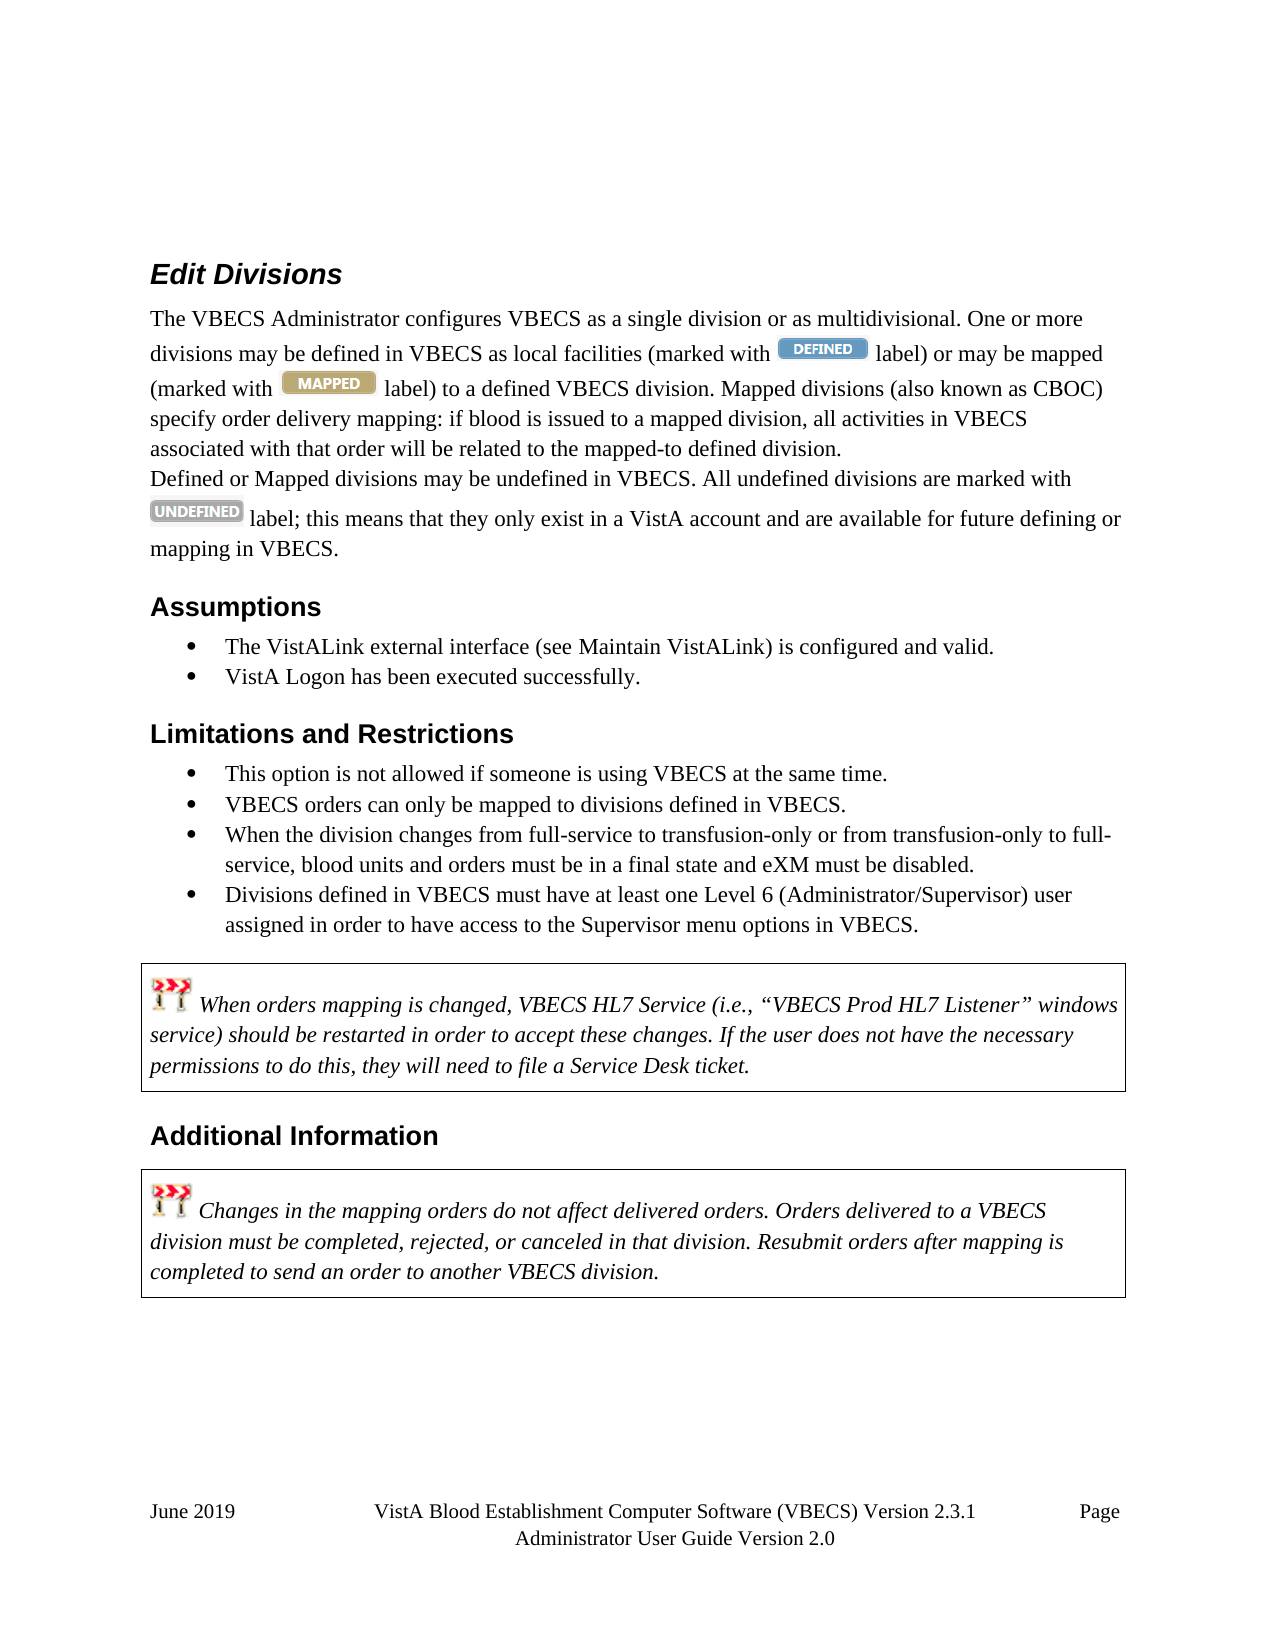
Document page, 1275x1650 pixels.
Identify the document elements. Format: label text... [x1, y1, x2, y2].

text Changes in the mapping orders do not affect delivered orders. Orders delivered to a VBECS division must be completed, rejected, or canceled in that division. Resubmit orders after mapping is completed to send an order to another VBECS division. [142, 1170, 1125, 1297]
picture [150, 1182, 193, 1219]
list This option is not allowed if someone is using VBECS at the same time. [187, 761, 1125, 787]
list Divisions defined in VBECS must have at least one Level 6 (Administrator/Supervisor) user assigned in order to have access to the Supervisor menu options in VBECS. [187, 881, 1125, 938]
picture [777, 335, 870, 361]
subtitle Assumptions [150, 591, 1125, 622]
list VistA Logon has been executed successfully. [187, 663, 1125, 689]
subtitle Additional Information [150, 1120, 1125, 1152]
subtitle Limitations and Restrictions [150, 718, 1125, 749]
picture [150, 976, 193, 1013]
subtitle Edit Divisions MUC_02 [150, 253, 1125, 293]
text Defined or Mapped divisions may be undefined in VBECS. All undefined divisions are marked with MBR_2.32 label; this means that they only exist in a VistA account and are available for future defining or mapping in VBECS. [150, 465, 1125, 562]
list VBECS orders can only be mapped to divisions defined in VBECS. [187, 791, 1125, 817]
text When orders mapping is changed, VBECS HL7 Service (i.e., “VBECS Prod HL7 Listener” windows service) should be restarted in order to accept these changes. If the user does not have the necessary permissions to do this, they will need to file a Service Desk ticket. [142, 964, 1125, 1091]
text The VBECS Administrator configures VBECS as a single division or as multidivisional. One or more divisions may be defined in VBECS as local facilities (marked with label) or may be mapped (marked with label) to a defined VBECS division. Mapped divisions (also known as CBOC) specify order delivery mapping: if blood is issued to a mapped division, all activities in VBECS associated with that order will be related to the mapped-to defined division. [150, 305, 1125, 461]
list BR_9.09 When the division changes from full-service to transfusion-only or from transfusion-only to full-service, blood units and orders must be in a final state and eXM must be disabled. [187, 821, 1125, 877]
picture [150, 495, 244, 527]
picture [278, 370, 379, 396]
